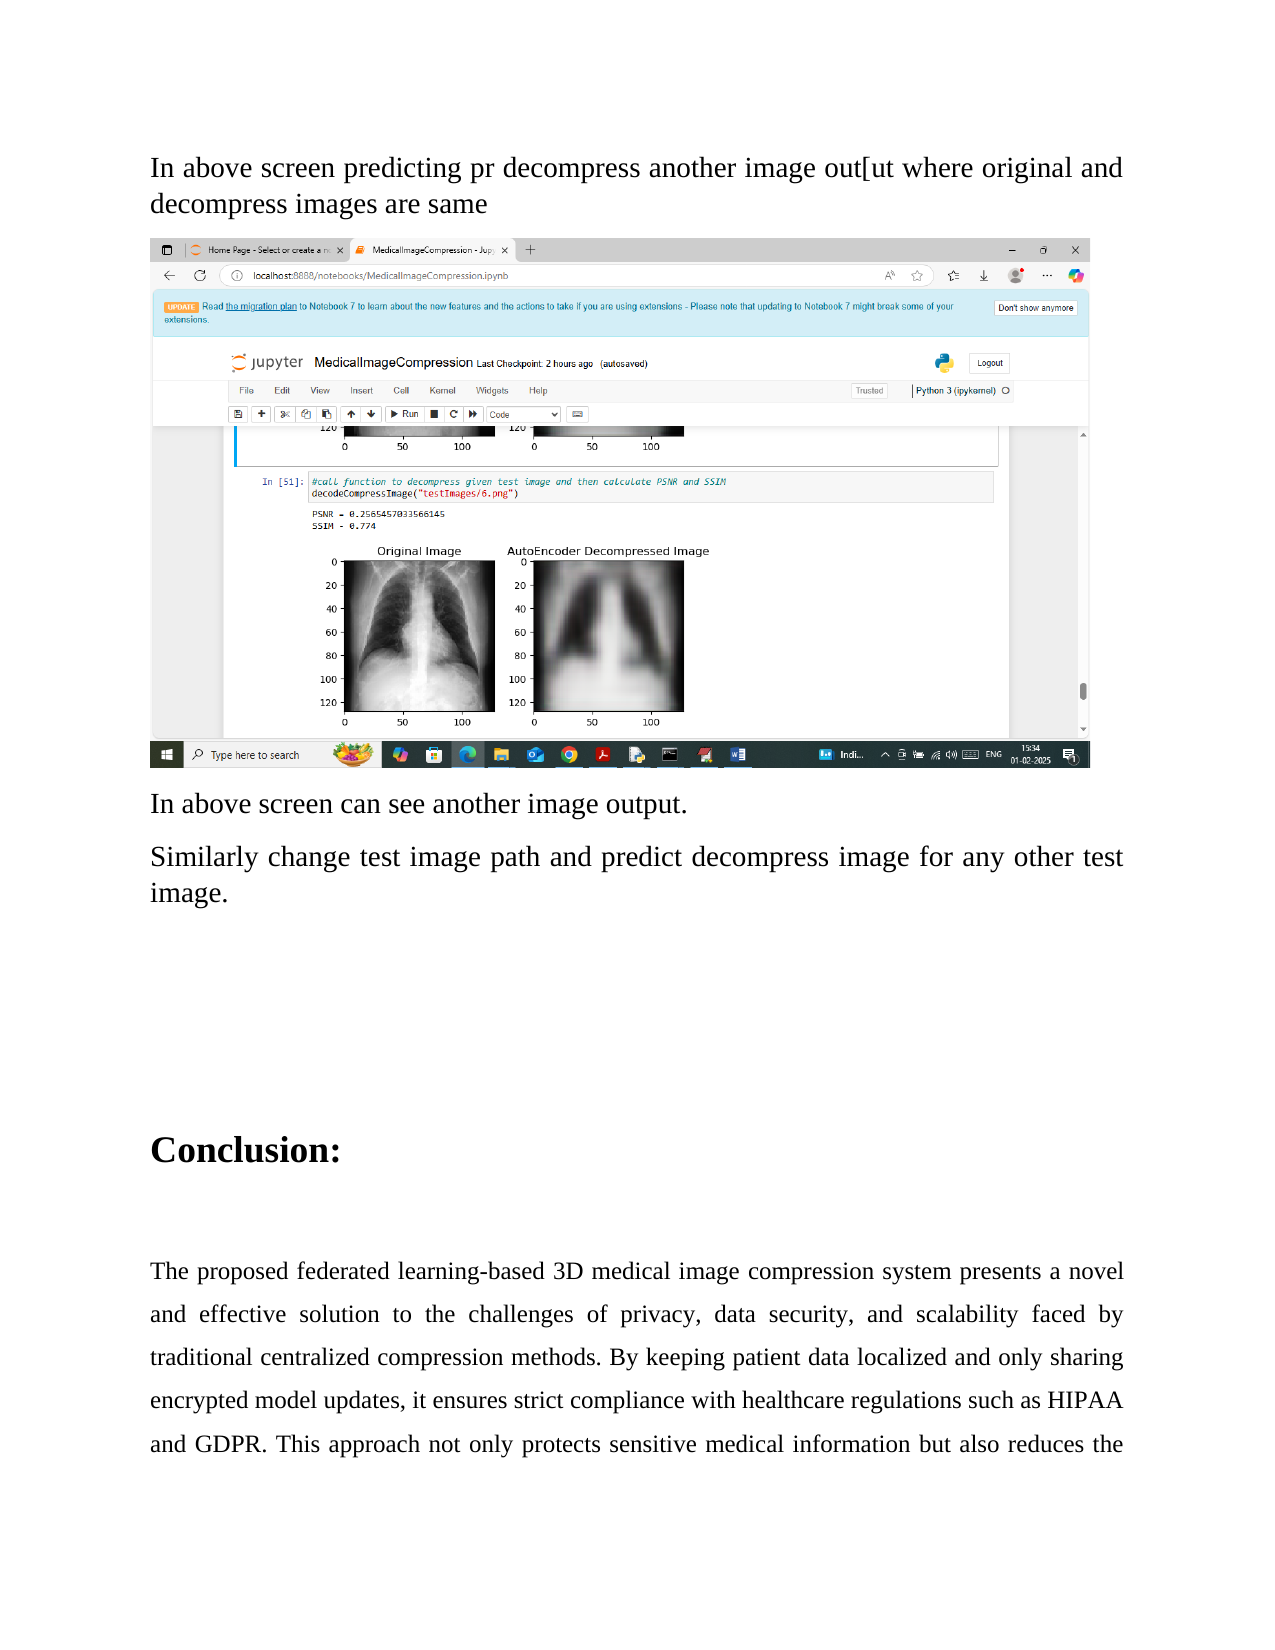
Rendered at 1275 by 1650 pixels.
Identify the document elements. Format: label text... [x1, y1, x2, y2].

text In above screen can see another image output. [150, 786, 1125, 820]
picture [150, 238, 1091, 768]
text Conclusion: [150, 1128, 1125, 1171]
text In above screen predicting pr decompress another image out[ut where original and decompress images are same [150, 150, 1125, 220]
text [150, 1256, 1125, 1457]
text Similarly change test image path and predict decompress image for any other test image. [150, 839, 1125, 909]
